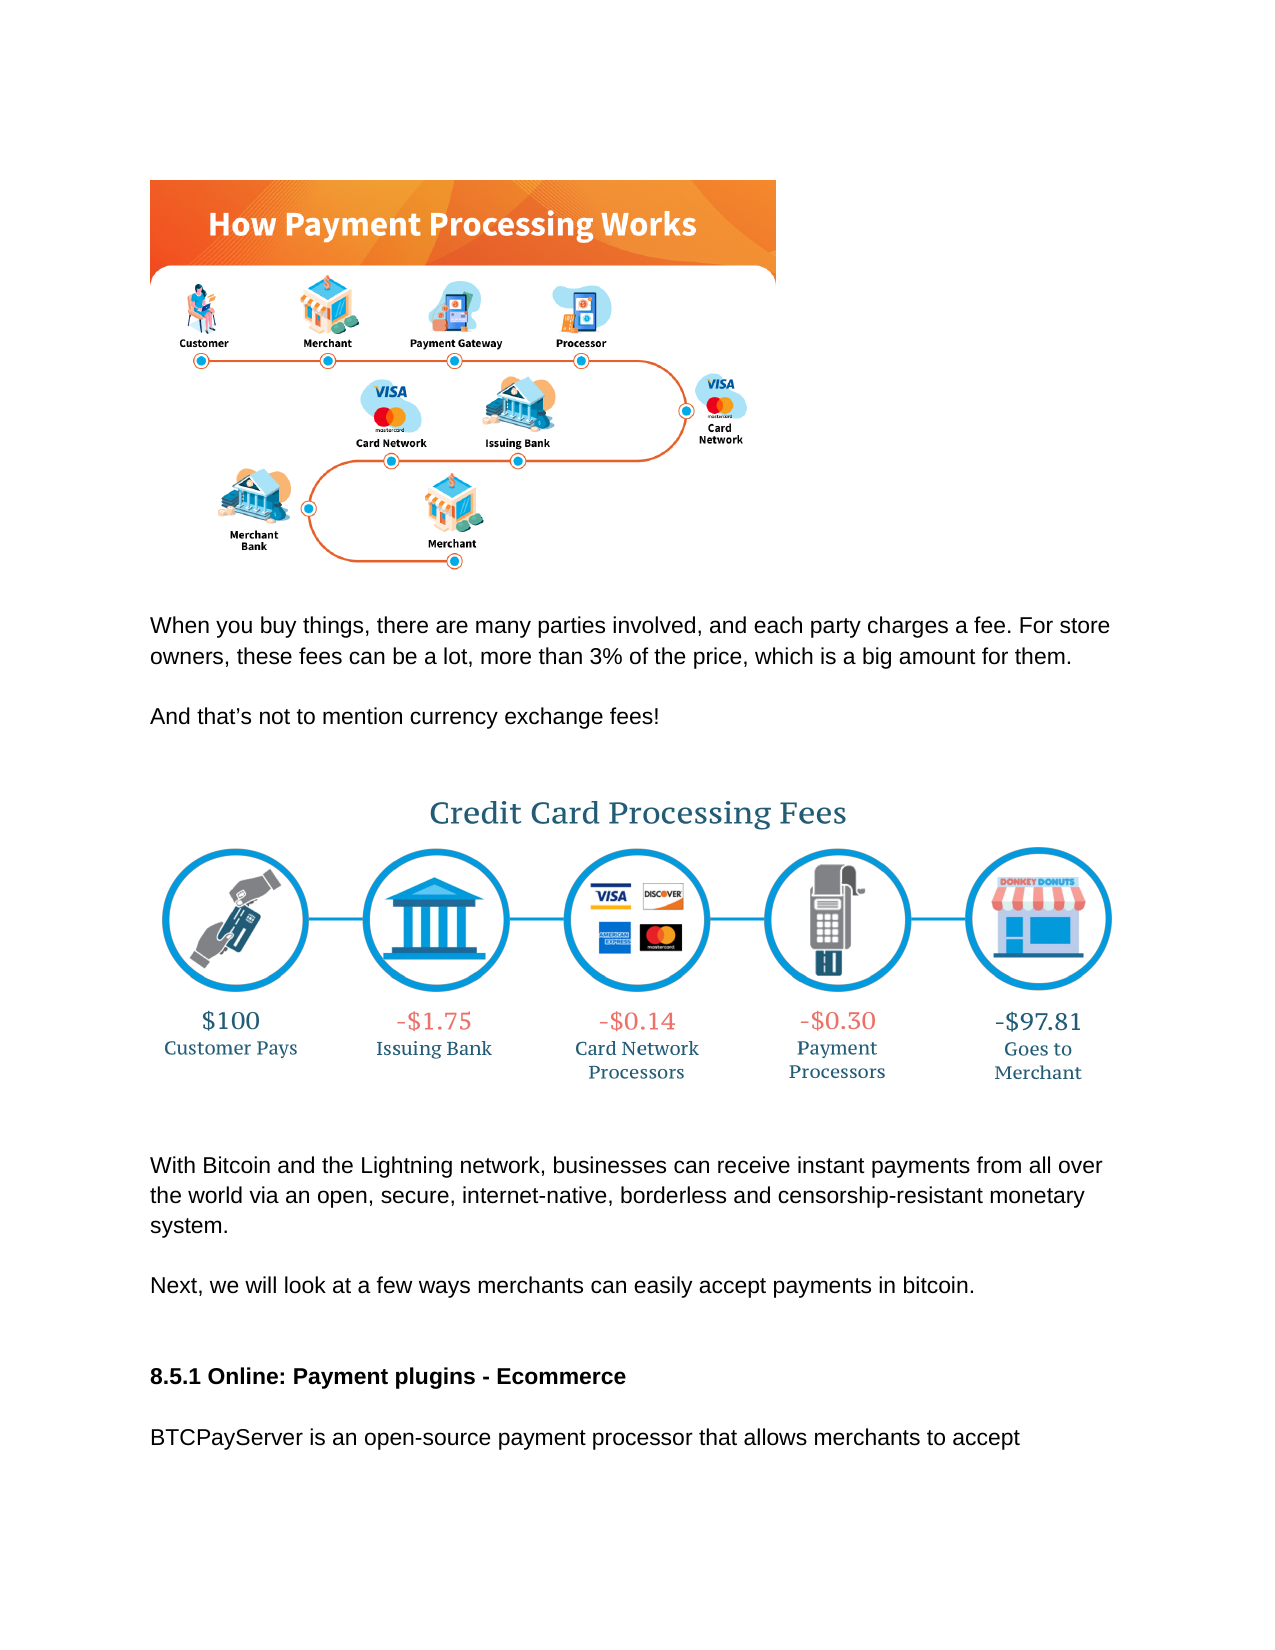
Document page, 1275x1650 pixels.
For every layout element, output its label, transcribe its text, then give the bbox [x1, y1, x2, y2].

picture [150, 763, 1125, 1118]
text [150, 1363, 1125, 1450]
text Next, we will look at a few ways merchants can easily accept payments in bitcoin. [150, 1272, 1125, 1299]
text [150, 150, 1125, 578]
text When you buy things, there are many parties involved, and each party charges a fee. For store owners, these fees can be a lot, more than 3% of the price, which is a big amount for them. [150, 612, 1125, 669]
text With Bitcoin and the Lightning network, businesses can receive instant payments from all over the world via an open, secure, internet-native, borderless and censorship-resistant monetary system. [150, 1152, 1125, 1238]
text And that’s not to mention currency exchange fees! [150, 703, 1125, 729]
picture [150, 180, 776, 579]
